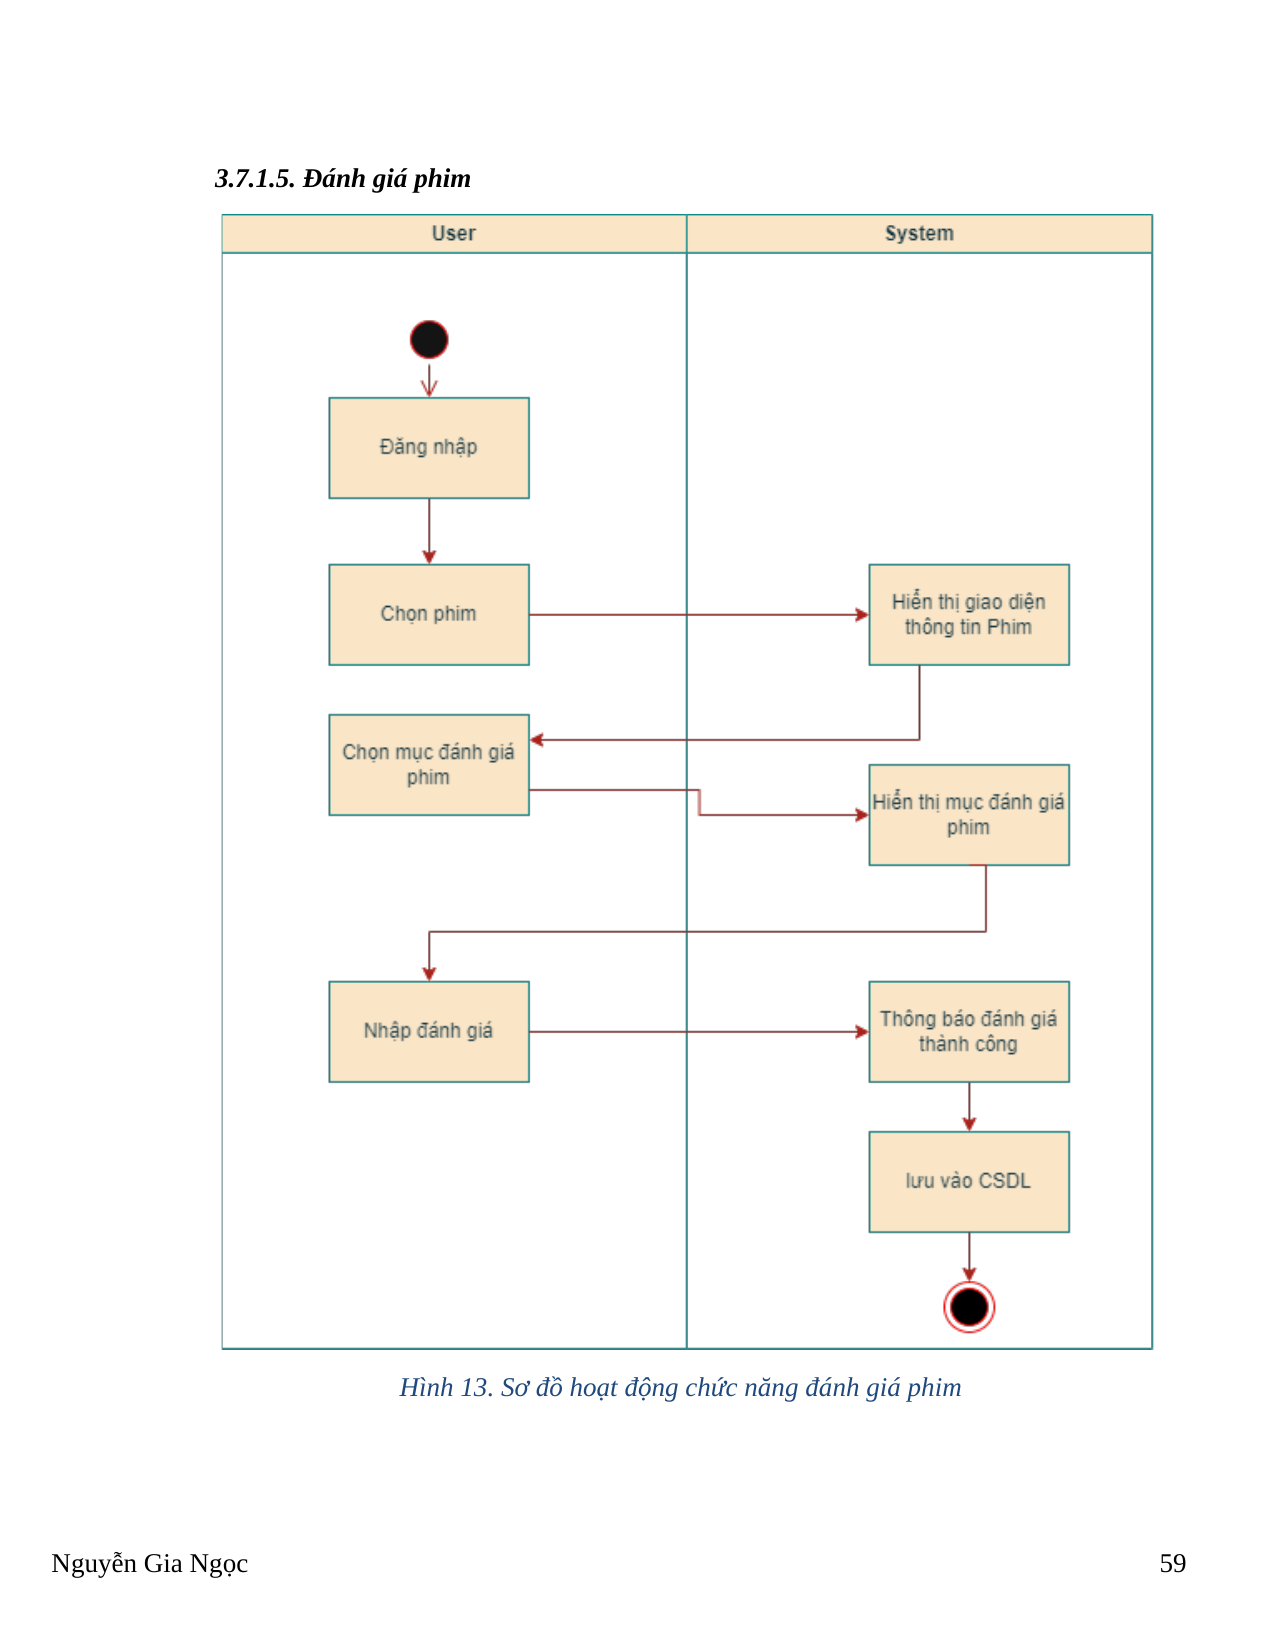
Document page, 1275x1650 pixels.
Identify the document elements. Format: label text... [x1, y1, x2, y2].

text Đánh giá phim [177, 162, 1186, 193]
text Hình 13. Sơ đồ hoạt động chức năng đánh giá phim [177, 1371, 1186, 1402]
picture [221, 214, 1154, 1350]
